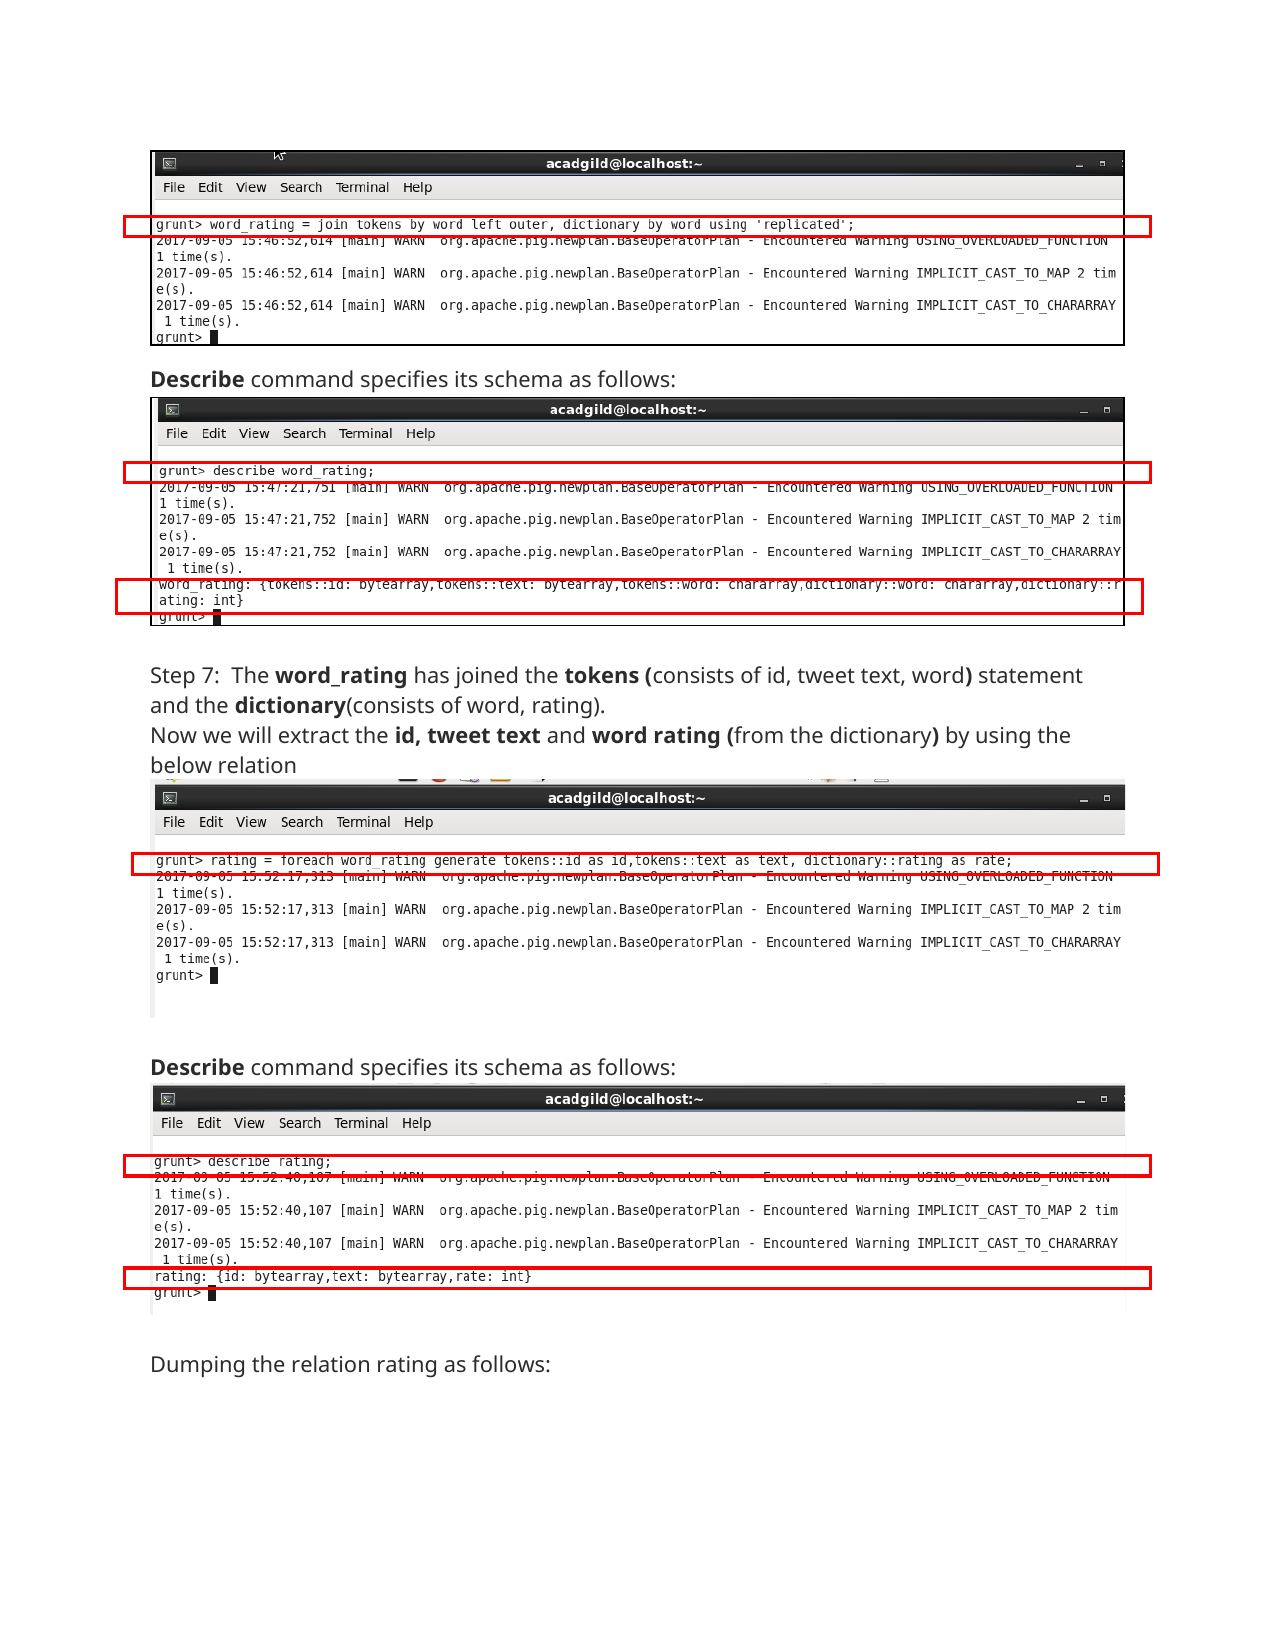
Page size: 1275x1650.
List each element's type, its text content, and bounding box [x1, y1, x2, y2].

picture [154, 581, 1123, 612]
picture [152, 218, 1123, 235]
picture [150, 1083, 1125, 1154]
picture [154, 484, 1123, 578]
text Now we will extract the id, tweet text and word rating (from the dictionary) by using the below relation [150, 720, 1125, 779]
picture [150, 1290, 1125, 1315]
picture [152, 152, 1123, 215]
picture [154, 398, 1123, 461]
picture [154, 464, 1123, 481]
text Dumping the relation rating as follows: [150, 1349, 1125, 1379]
picture [150, 1178, 1125, 1266]
text Describe command specifies its schema as follows: [150, 1052, 1125, 1082]
picture [150, 779, 1125, 852]
picture [150, 855, 1125, 873]
picture [154, 615, 1123, 625]
picture [150, 876, 1125, 1018]
text Step 7: The word_rating has joined the tokens (consists of id, tweet text, word) statement and the dictionary(consists of word, rating). [150, 660, 1125, 720]
text Describe command specifies its schema as follows: [150, 364, 1125, 394]
picture [150, 1157, 1125, 1174]
picture [150, 1270, 1125, 1287]
picture [152, 238, 1123, 344]
